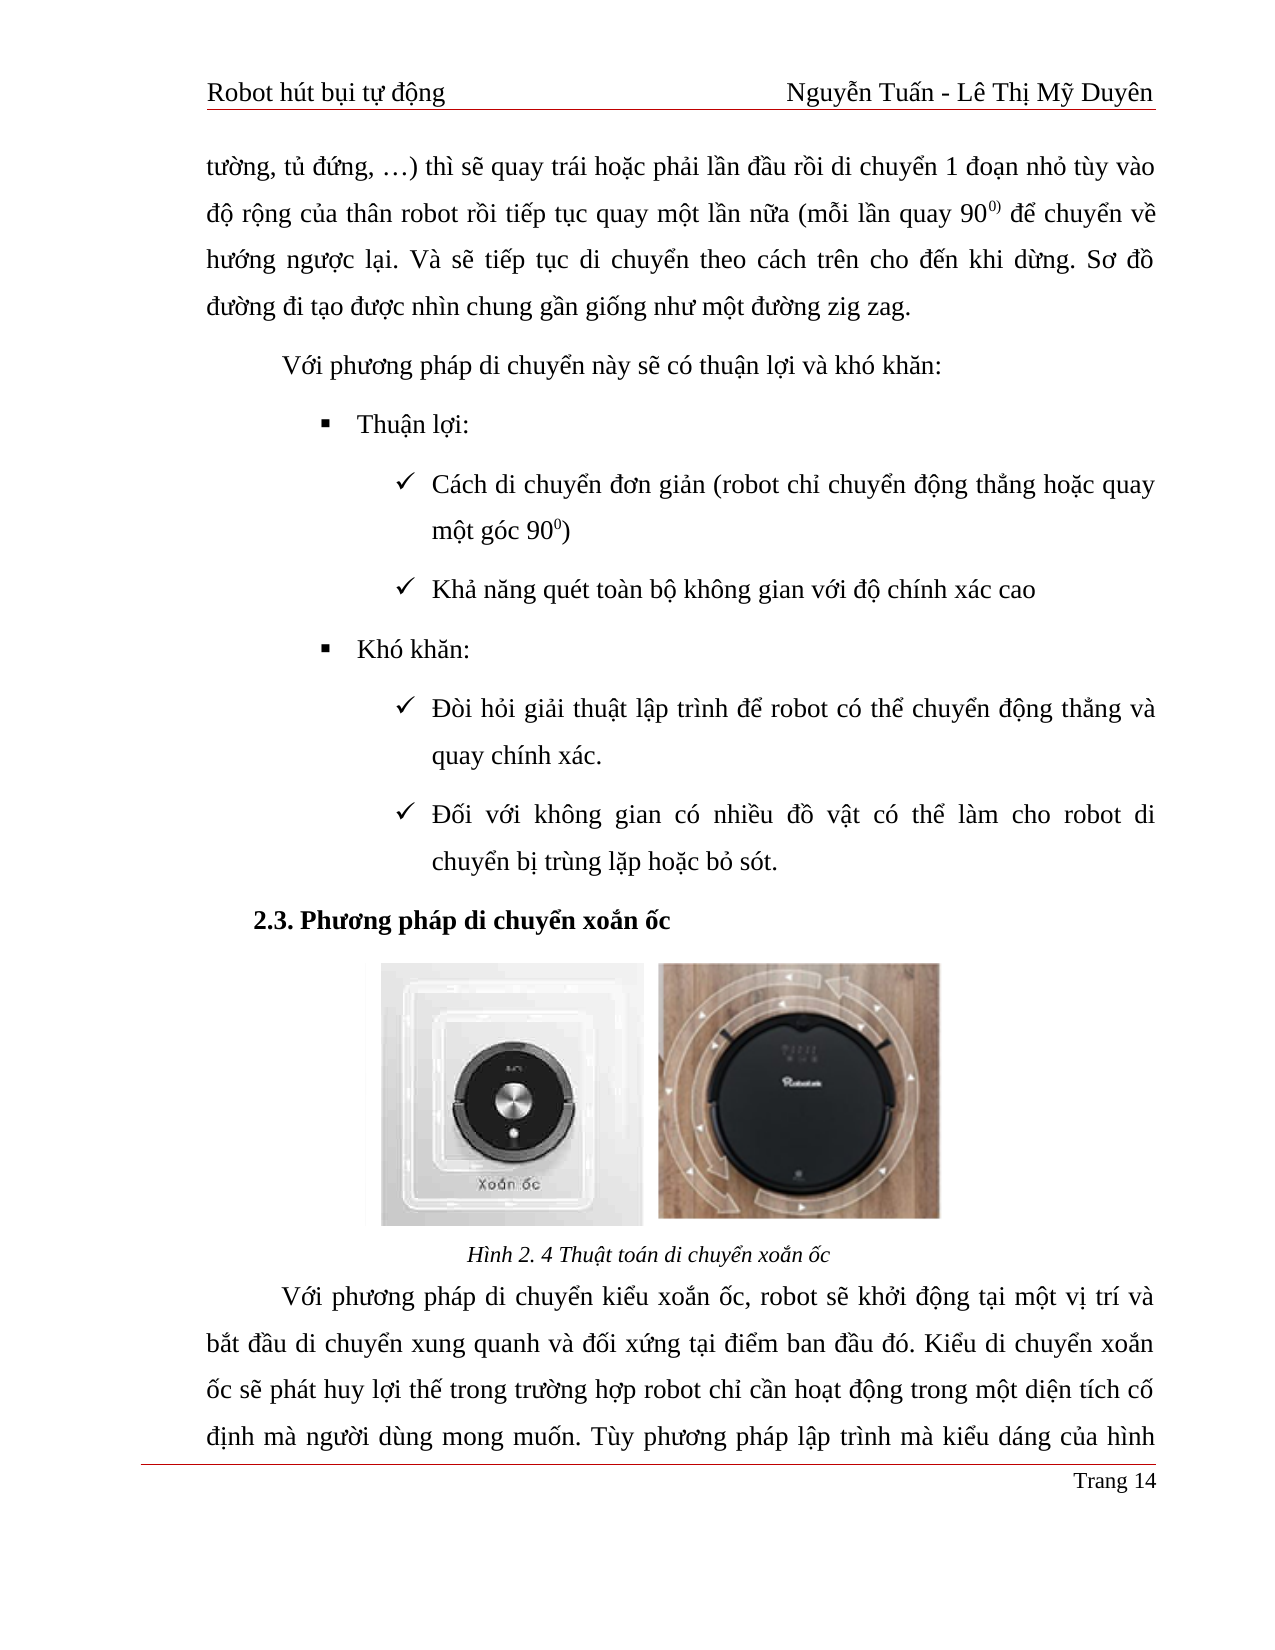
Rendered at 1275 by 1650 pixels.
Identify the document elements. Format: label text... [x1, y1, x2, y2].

list Khó khăn: [319, 633, 1156, 664]
picture [365, 963, 945, 1226]
text Với phương pháp di chuyển này sẽ có thuận lợi và khó khăn: [207, 349, 1156, 380]
list Đòi hỏi giải thuật lập trình để robot có thể chuyển động thẳng và quay chính xác. [394, 692, 1156, 770]
list Đối với không gian có nhiều đồ vật có thể làm cho robot di chuyển bị trùng lặp hoặc bỏ sót. [394, 798, 1156, 876]
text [206, 1280, 1156, 1451]
subtitle Phương pháp di chuyển xoắn ốc [253, 904, 1156, 935]
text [206, 150, 1156, 321]
list Cách di chuyển đơn giản (robot chỉ chuyển động thẳng hoặc quay một góc 900) [394, 468, 1156, 546]
list Thuận lợi: [319, 408, 1156, 439]
list Khả năng quét toàn bộ không gian với độ chính xác cao [394, 574, 1156, 605]
text Hình 2. 4 Thuật toán di chuyển xoắn ốc [141, 1241, 1156, 1268]
